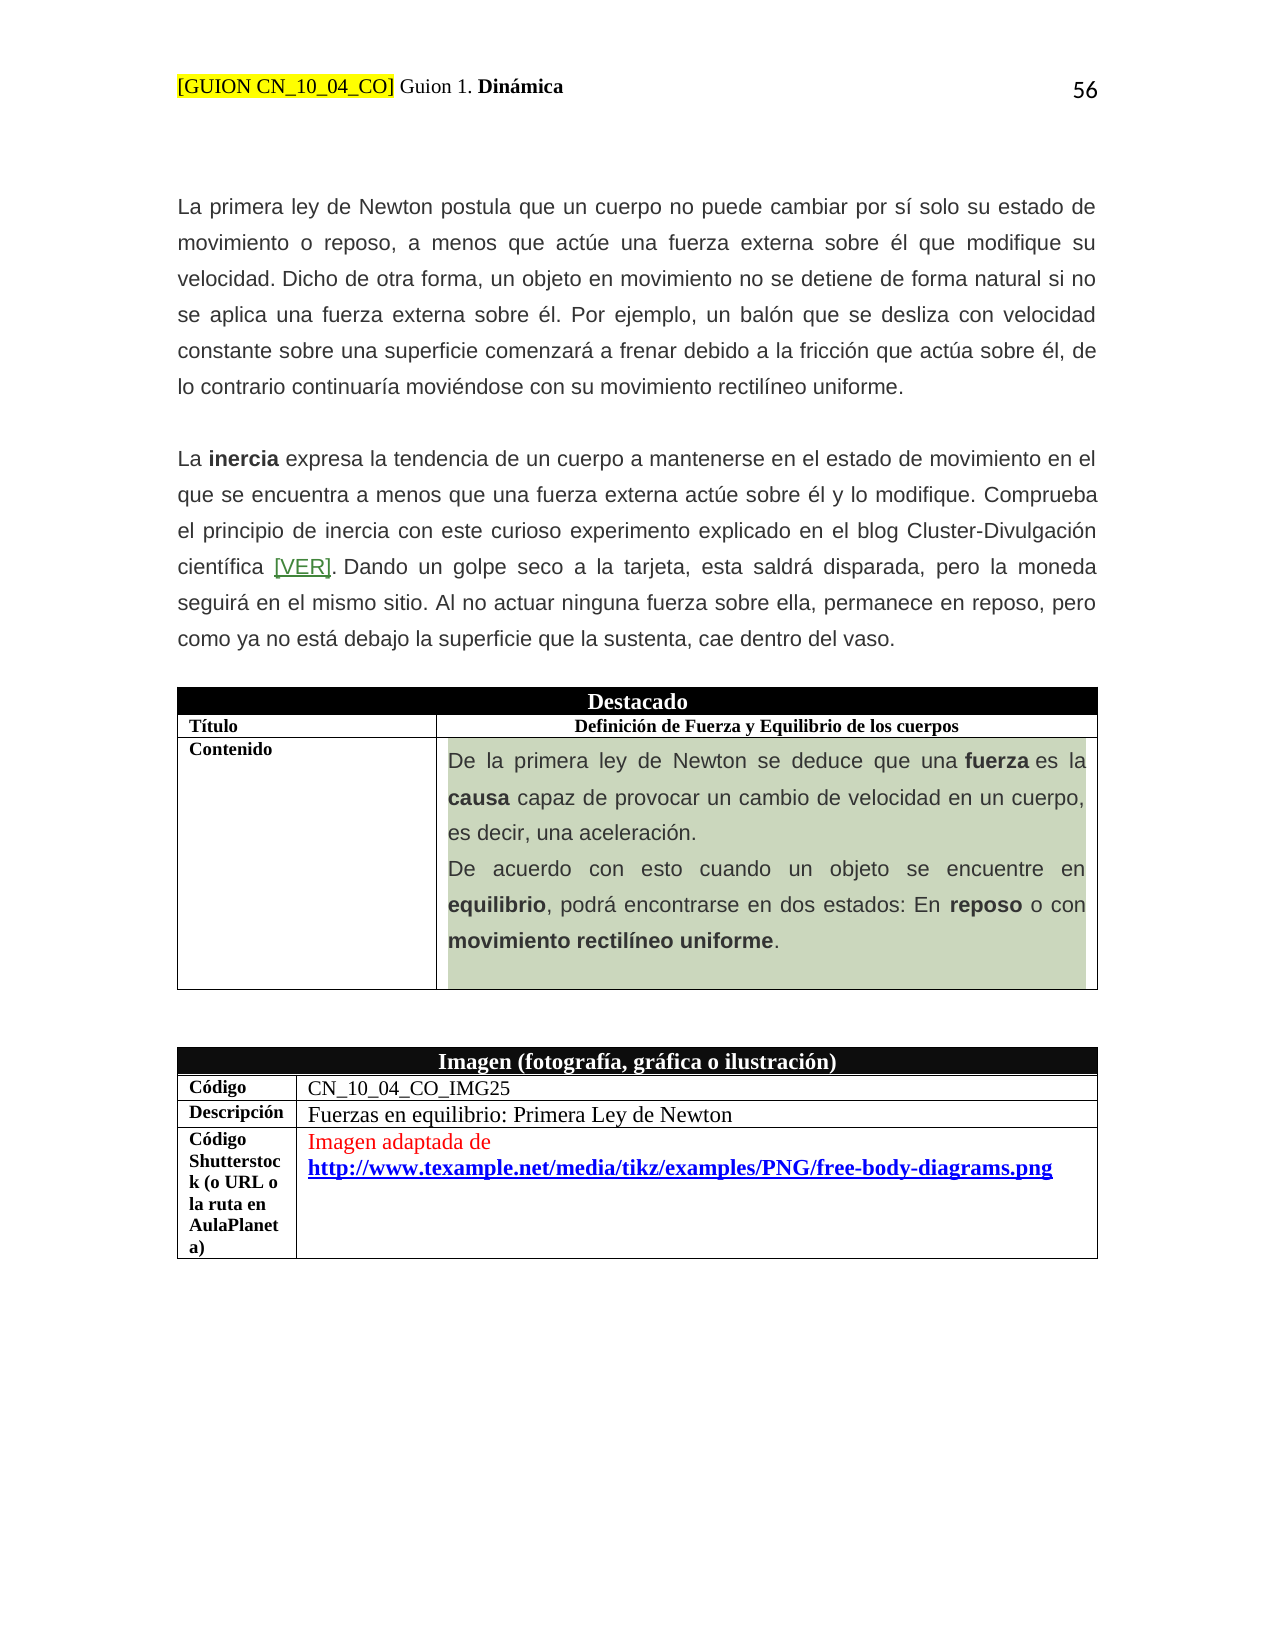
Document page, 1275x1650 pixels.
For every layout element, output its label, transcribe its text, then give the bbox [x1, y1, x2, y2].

table_cell Fuerzas en equilibrio: Primera Ley de Newton [297, 1101, 1097, 1127]
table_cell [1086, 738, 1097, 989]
text La inercia expresa la tendencia de un cuerpo a mantenerse en el estado de movimiento en el que se encuentra a menos que una fuerza externa actúe sobre él y lo modifique. Comprueba el principio de inercia con este curioso experimento explicado en el blog Cluster-Divulgación científica [VER]. Dando un golpe seco a la tarjeta, esta saldrá disparada, pero la moneda seguirá en el mismo sitio. Al no actuar ninguna fuerza sobre ella, permanece en reposo, pero como ya no está debajo la superficie que la sustenta, cae dentro del vaso. [177, 435, 1098, 651]
table_cell Título [178, 715, 436, 737]
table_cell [297, 1128, 1097, 1257]
table_cell Código [178, 1076, 296, 1100]
table_cell Definición de Fuerza y Equilibrio de los cuerpos [437, 715, 1097, 737]
table_cell CN_10_04_CO_IMG25 [297, 1076, 1097, 1100]
table_header Destacado [178, 688, 1097, 714]
table_cell Descripción [178, 1101, 296, 1127]
text La primera ley de Newton postula que un cuerpo no puede cambiar por sí solo su estado de movimiento o reposo, a menos que actúe una fuerza externa sobre él que modifique su velocidad. Dicho de otra forma, un objeto en movimiento no se detiene de forma natural si no se aplica una fuerza externa sobre él. Por ejemplo, un balón que se desliza con velocidad constante sobre una superficie comenzará a frenar debido a la fricción que actúa sobre él, de lo contrario continuaría moviéndose con su movimiento rectilíneo uniforme. [177, 183, 1098, 399]
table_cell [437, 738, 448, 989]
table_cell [178, 1128, 296, 1257]
table_header Imagen (fotografía, gráfica o ilustración) [178, 1048, 1097, 1074]
table_cell Contenido [178, 738, 436, 989]
